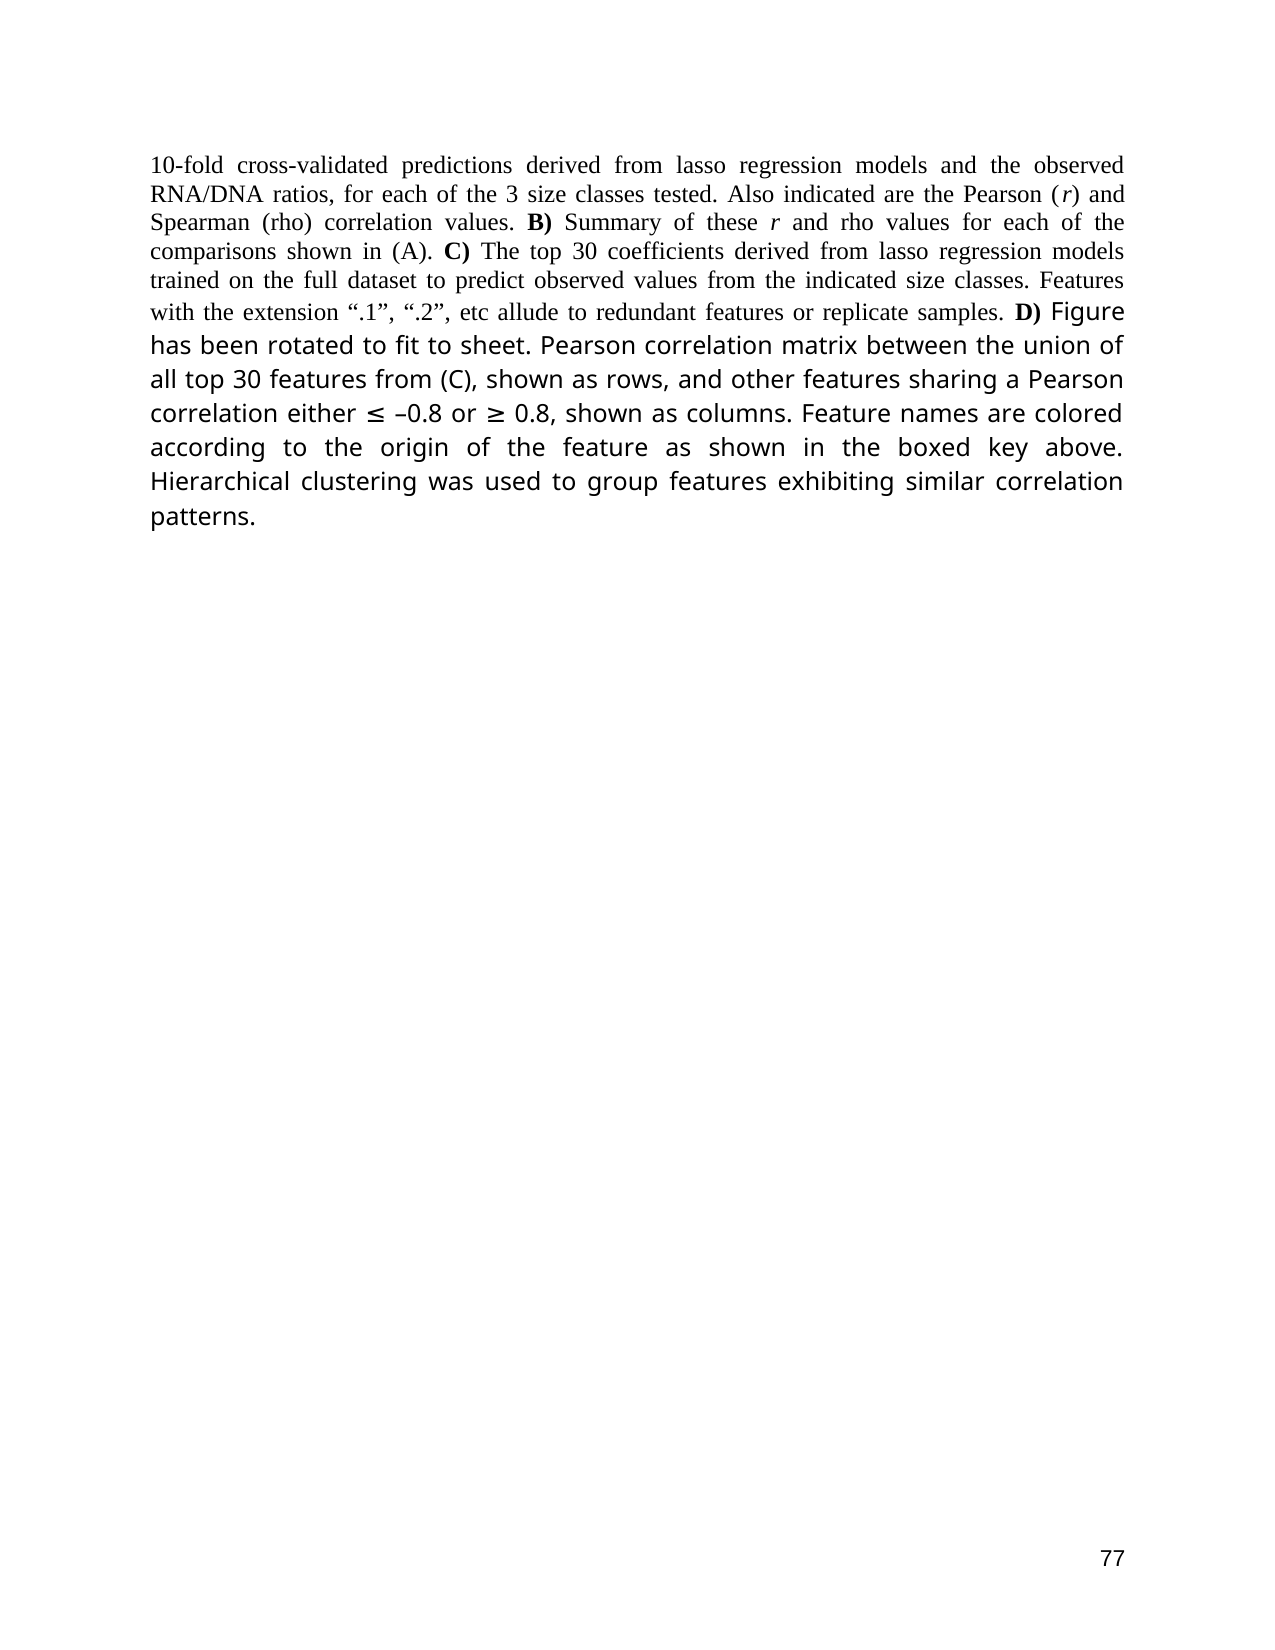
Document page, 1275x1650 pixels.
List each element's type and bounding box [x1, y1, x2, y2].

text [150, 150, 1125, 532]
